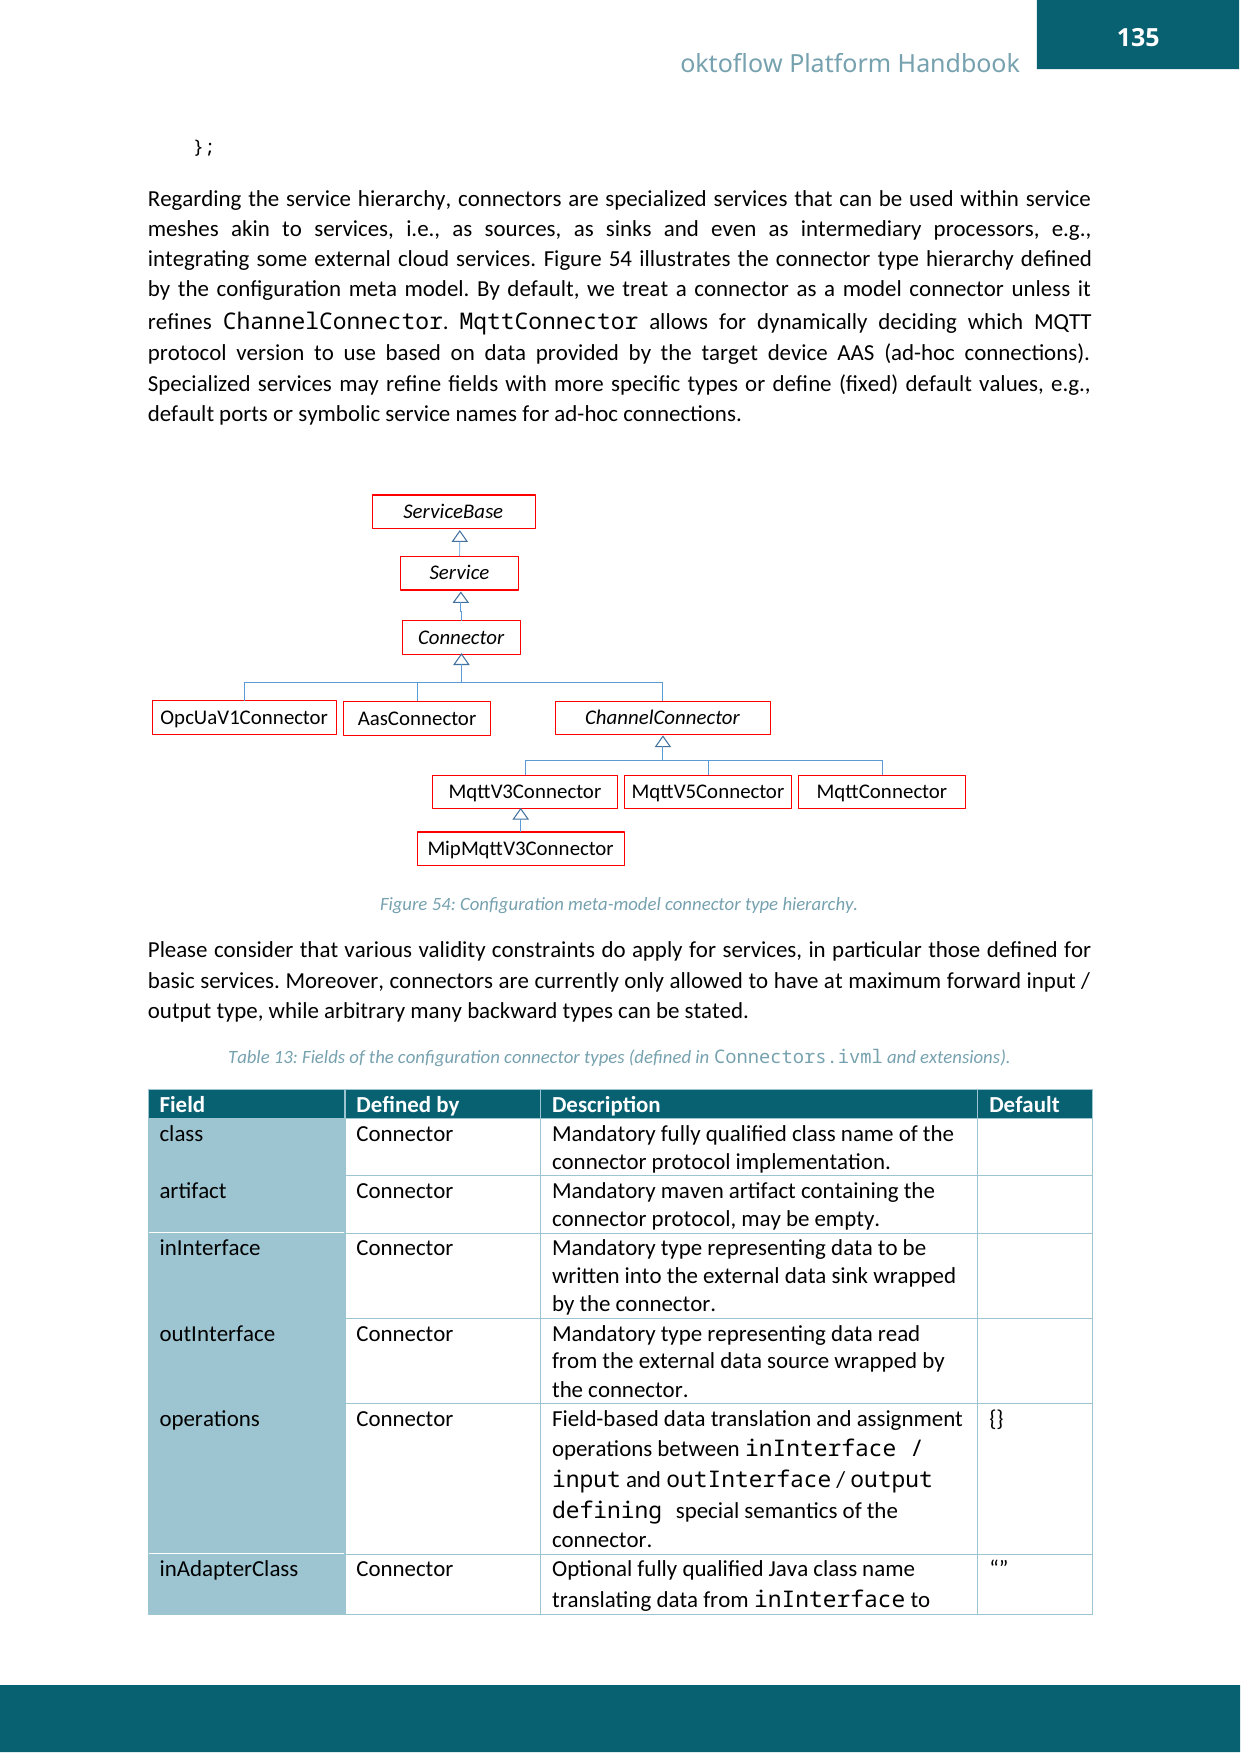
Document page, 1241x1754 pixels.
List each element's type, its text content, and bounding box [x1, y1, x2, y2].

text Regarding the service hierarchy, connectors are specialized services that can be used within service meshes akin to services, i.e., as sources, as sinks and even as intermediary processors, e.g., integrating some external cloud services. Figure 54 illustrates the connector type hierarchy defined by the configuration meta model. By default, we treat a connector as a model connector unless it refines ChannelConnector. MqttConnector allows for dynamically deciding which MQTT protocol version to use based on data provided by the target device AAS (ad-hoc connections). Specialized services may refine fields with more specific types or define (fixed) default values, e.g., default ports or symbolic service names for ad-hoc connections. [148, 184, 1093, 427]
text }; [148, 133, 1093, 158]
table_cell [541, 1555, 977, 1614]
table_cell Mandatory fully qualified class name of the connector protocol implementation. [541, 1119, 977, 1175]
text Table 13: Fields of the configuration connector types (defined in Connectors.ivml and extensions). [148, 1043, 1093, 1068]
table_cell Mandatory type representing data read from the external data source wrapped by the connector. [541, 1319, 977, 1403]
table_cell operations [149, 1404, 344, 1553]
table_cell Mandatory maven artifact containing the connector protocol, may be empty. [541, 1176, 977, 1232]
table_cell Connector [346, 1234, 540, 1318]
table_cell Connector [346, 1176, 540, 1232]
table_cell Connector [346, 1404, 540, 1553]
table_cell Connector [346, 1555, 540, 1614]
text Please consider that various validity constraints do apply for services, in particular those defined for basic services. Moreover, connectors are currently only allowed to have at maximum forward input / output type, while arbitrary many backward types can be stated. [148, 936, 1093, 1024]
table_cell Connector [346, 1319, 540, 1403]
table_cell [978, 1119, 1092, 1175]
text Figure 54: Configuration meta-model connector type hierarchy. [148, 892, 1093, 915]
table_cell class [149, 1119, 344, 1175]
table_cell Connector [346, 1119, 540, 1175]
table_cell inAdapterClass [149, 1555, 344, 1614]
table_header Defined by [346, 1090, 540, 1118]
table_cell [978, 1234, 1092, 1318]
table_cell outInterface [149, 1319, 344, 1403]
table_cell {} [978, 1404, 1092, 1553]
table_cell [978, 1319, 1092, 1403]
table_header Field [149, 1090, 344, 1118]
table_header Default [978, 1090, 1092, 1118]
table_cell [978, 1176, 1092, 1232]
table_cell artifact [149, 1176, 344, 1232]
table_cell “” [978, 1555, 1092, 1614]
table_cell Field-based data translation and assignment operations between inInterface / input and outInterface / output defining special semantics of the connector. [541, 1404, 977, 1553]
table_cell Mandatory type representing data to be written into the external data sink wrapped by the connector. [541, 1234, 977, 1318]
table_header Description [541, 1090, 977, 1118]
table_cell inInterface [149, 1234, 344, 1318]
